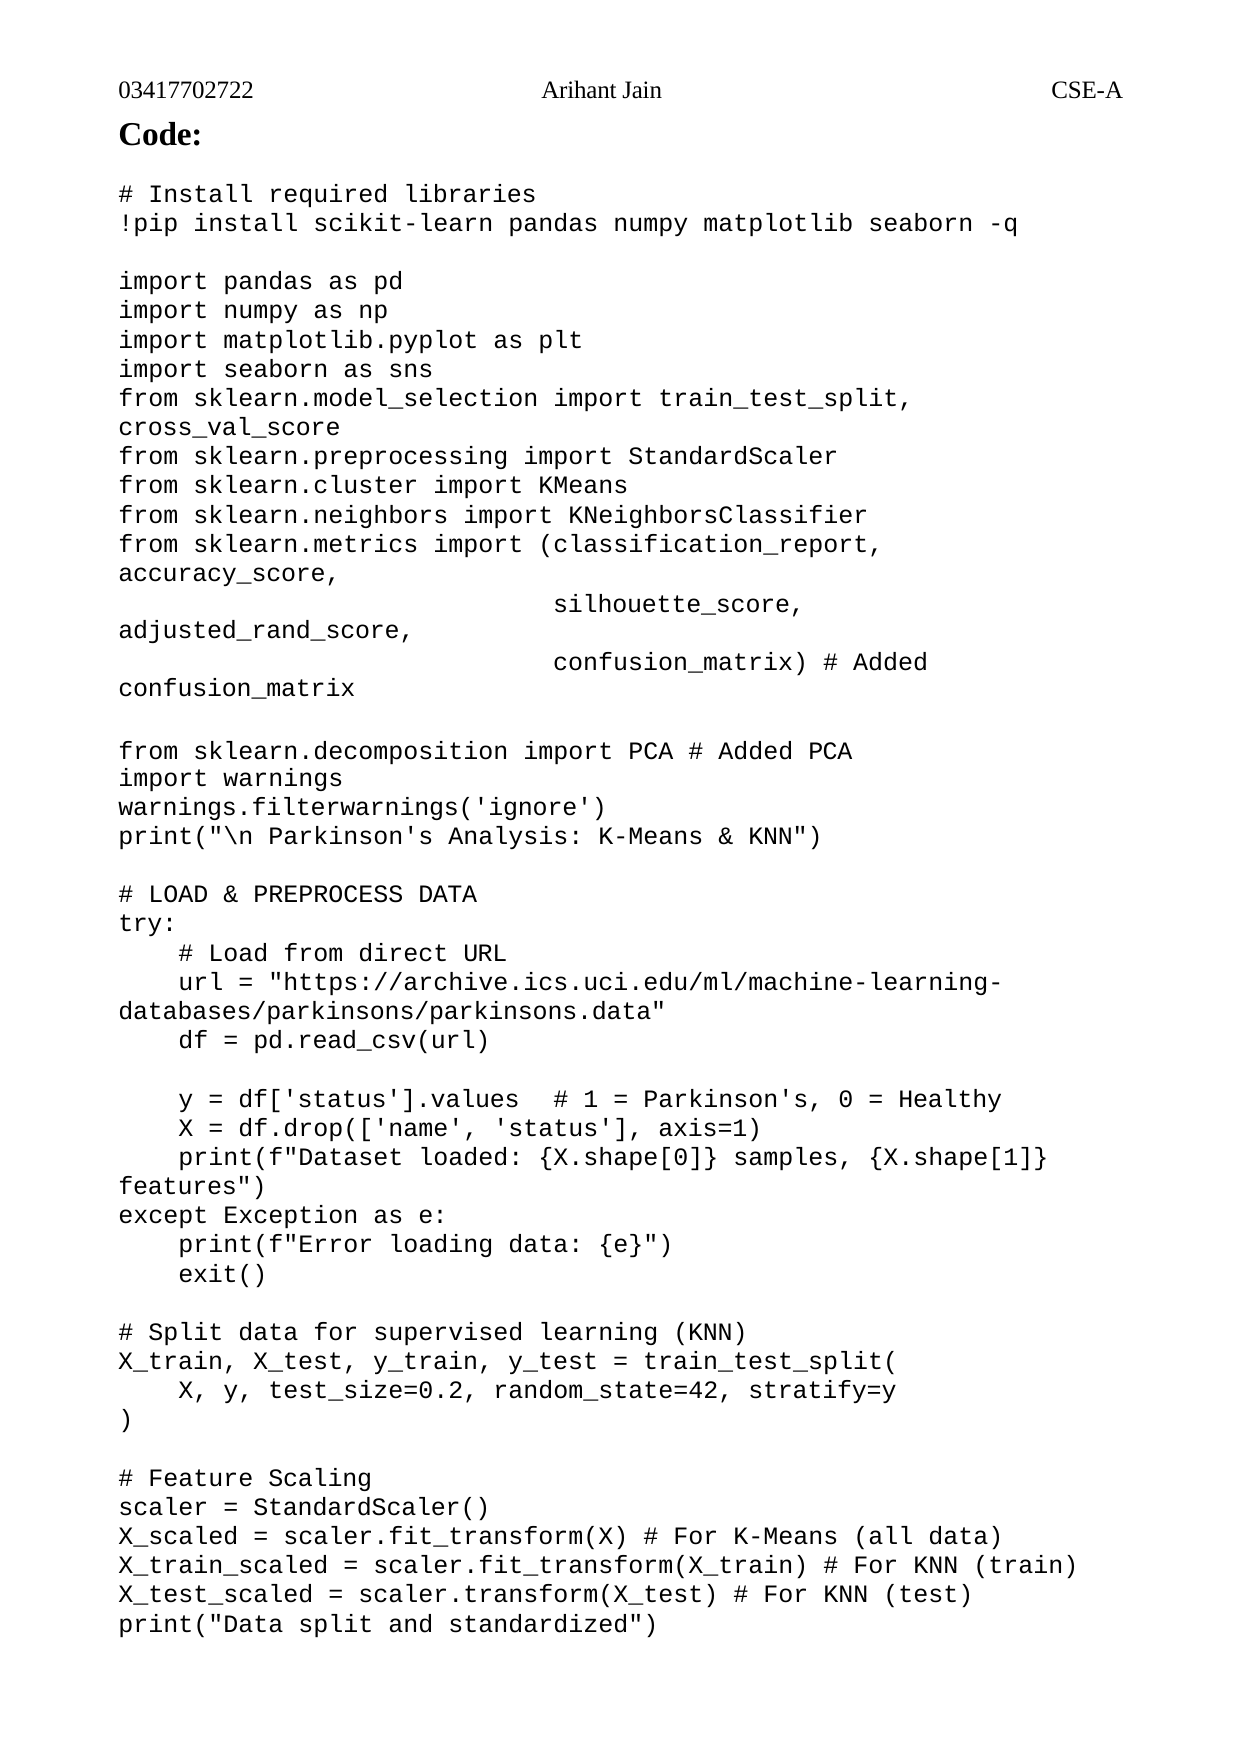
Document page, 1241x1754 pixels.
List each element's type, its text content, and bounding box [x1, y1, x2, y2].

text # Install required libraries [118, 181, 1152, 210]
text from sklearn.decomposition import PCA # Added PCA [118, 738, 1152, 764]
text X = df.drop(['name', 'status'], axis=1) [178, 1115, 1152, 1144]
text # Split data for supervised learning (KNN) [118, 1319, 1152, 1348]
text import warnings warnings.filterwarnings('ignore') [118, 765, 799, 823]
text Code: [118, 114, 1152, 153]
text X_train, X_test, y_train, y_test = train_test_split( X, y, test_size=0.2, random_state=42, stratify=y [118, 1349, 898, 1406]
text print("\n Parkinson's Analysis: K-Means & KNN") [118, 823, 1152, 852]
text url = "https://archive.ics.uci.edu/ml/machine-learning- databases/parkinsons/parkinsons.data" [118, 969, 1152, 1027]
text print(f"Dataset loaded: {X.shape[0]} samples, {X.shape[1]} features") [118, 1144, 1152, 1202]
text # Feature Scaling [118, 1465, 1152, 1494]
text try: [118, 911, 1152, 939]
text from sklearn.neighbors import KNeighborsClassifier from sklearn.metrics import (classification_report, accuracy_score, [118, 502, 898, 589]
text df = pd.read_csv(url) [178, 1028, 1152, 1056]
text X_scaled = scaler.fit_transform(X) # For K-Means (all data) X_train_scaled = scaler.fit_transform(X_train) # For KNN (train) X_test_scaled = scaler.transform(X_test) # For KNN (test) print("Data split and standardized") [118, 1524, 1127, 1639]
text silhouette_score, confusion_matrix) # Added [553, 592, 928, 678]
text import pandas as pd import numpy as np [118, 269, 487, 326]
text adjusted_rand_score, confusion_matrix [118, 592, 418, 708]
text from sklearn.model_selection import train_test_split, cross_val_score [118, 386, 967, 443]
text # LOAD & PREPROCESS DATA [118, 882, 1152, 910]
text # Load from direct URL [178, 940, 1152, 968]
text except Exception as e: [118, 1203, 1152, 1231]
text ) [118, 1407, 1152, 1435]
text !pip install scikit-learn pandas numpy matplotlib seaborn -q [118, 211, 1152, 239]
text scaler = StandardScaler() [118, 1494, 1152, 1523]
text y = df['status'].values # 1 = Parkinson's, 0 = Healthy [178, 1086, 1152, 1114]
text print(f"Error loading data: {e}") exit() [178, 1232, 727, 1289]
text import matplotlib.pyplot as plt import seaborn as sns [118, 327, 607, 385]
text from sklearn.preprocessing import StandardScaler from sklearn.cluster import KMeans [118, 444, 847, 501]
